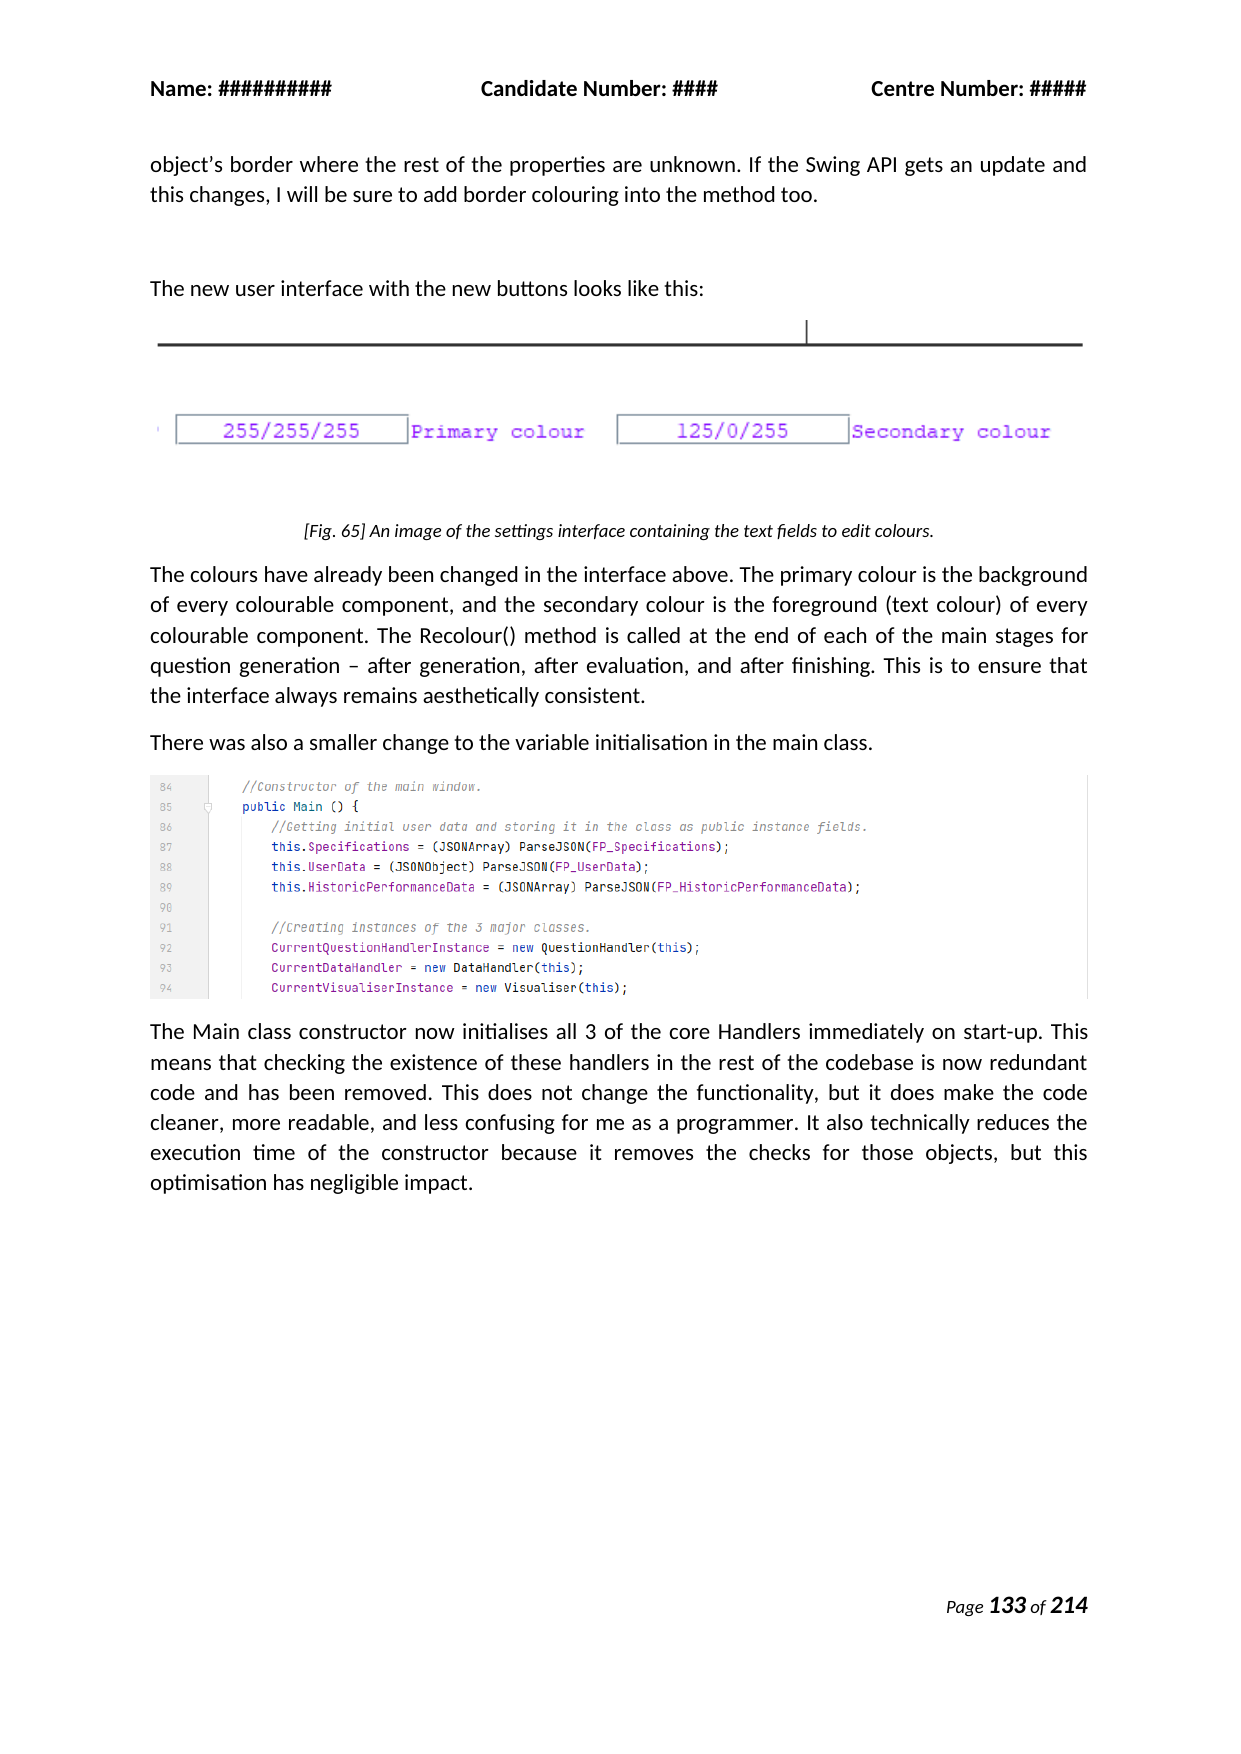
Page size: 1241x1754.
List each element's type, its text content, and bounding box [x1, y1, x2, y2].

picture [157, 320, 1083, 501]
text The colours have already been changed in the interface above. The primary colour is the background of every colourable component, and the secondary colour is the foreground (text colour) of every colourable component. The Recolour() method is called at the end of each of the main stages for question generation – after generation, after evaluation, and after finishing. This is to ensure that the interface always remains aesthetically consistent. [150, 560, 1090, 709]
text There was also a smaller change to the variable initialisation in the main class. [150, 728, 1090, 756]
text [Fig. 65] An image of the settings interface containing the text fields to edit colours. [150, 519, 1090, 542]
picture [150, 775, 1091, 999]
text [150, 150, 1090, 208]
text The new user interface with the new buttons looks like this: [150, 274, 1090, 302]
text The Main class constructor now initialises all 3 of the core Handlers immediately on start-up. This means that checking the existence of these handlers in the rest of the codebase is now redundant code and has been removed. This does not change the functionality, but it does make the code cleaner, more readable, and less confusing for me as a programmer. It also technically reduces the execution time of the constructor because it removes the checks for those objects, but this optimisation has negligible impact. [150, 1017, 1090, 1196]
